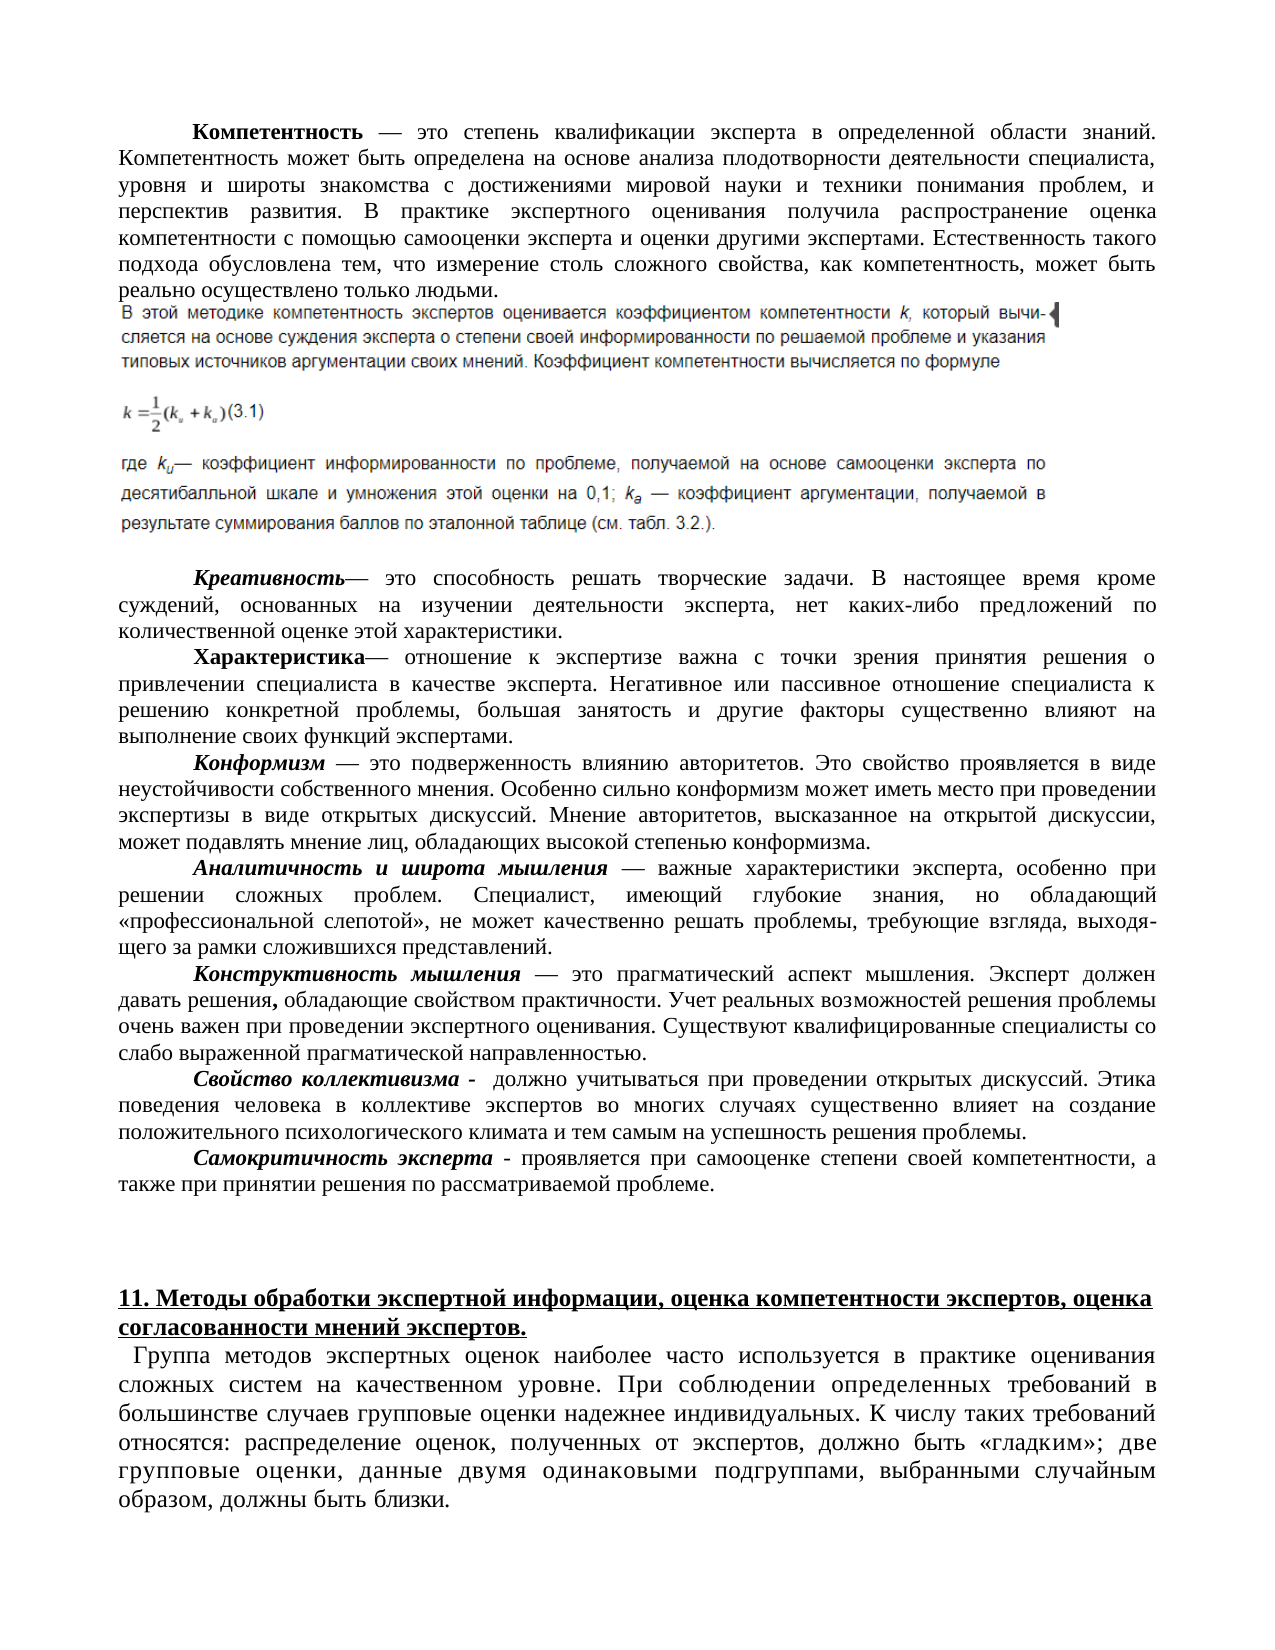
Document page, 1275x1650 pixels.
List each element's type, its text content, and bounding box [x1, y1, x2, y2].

text Аналитичность и широта мышления — важные характеристики эксперта, особенно при решении сложных проблем. Специалист, имеющий глубокие знания, но обладающий «профессиональной слепотой», не может качественно решать проблемы, требующие взгляда, выходящего за рамки сложившихся представлений. [118, 854, 1157, 960]
text Группа методов экспертных оценок наиболее часто используется в практике оценивания сложных систем на качественном уровне. При соблюдении определенных требований в большинстве случаев групповые оценки надежнее индивидуальных. К числу таких требований относятся: распределение оценок, полученных от экспертов, должно быть «гладким»; две групповые оценки, данные двумя одинаковыми подгруппами, выбранными случайным образом, должны быть близки. [118, 1341, 1157, 1513]
subtitle 11. Методы обработки экспертной информации, оценка компетентности экспертов, оценка согласованности мнений экспертов. [118, 1283, 1157, 1341]
text Креативность— это способность решать творческие задачи. В настоящее время кроме суждений, основанных на изучении деятельности эксперта, нет каких-либо предложений по количественной оценке этой характеристики. [118, 564, 1157, 643]
picture [118, 302, 1059, 538]
text Компетентность — это степень квалификации эксперта в определенной области знаний. Компетентность может быть определена на основе анализа плодотворности деятельности специалиста, уровня и широты знакомства с достижениями мировой науки и техники понимания проблем, и перспектив развития. В практике экспертного оценивания получила распространение оценка компетентности с помощью самооценки эксперта и оценки другими экспертами. Естественность такого подхода обусловлена тем, что измерение столь сложного свойства, как компетентность, может быть реально осуществлено только людьми. [118, 118, 1157, 303]
text Самокритичность эксперта - проявляется при самооценке степени своей компетентности, а также при принятии решения по рассматриваемой проблеме. [118, 1144, 1157, 1197]
text Свойство коллективизма - должно учитываться при проведении открытых дискуссий. Этика поведения человека в коллективе экспертов во многих случаях существенно влияет на создание положительного психологического климата и тем самым на успешность решения проблемы. [118, 1065, 1157, 1144]
text Характеристика— отношение к экспертизе важна с точки зрения принятия решения о привлечении специалиста в качестве эксперта. Негативное или пассивное отношение специалиста к решению конкретной проблемы, большая занятость и другие факторы существенно влияют на выполнение своих функций экспертами. [118, 643, 1157, 749]
text Конформизм — это подверженность влиянию авторитетов. Это свойство проявляется в виде неустойчивости собственного мнения. Особенно сильно конформизм может иметь место при проведении экспертизы в виде открытых дискуссий. Мнение авторитетов, высказанное на открытой дискуссии, может подавлять мнение лиц, обладающих высокой степенью конформизма. [118, 749, 1157, 854]
text Конструктивность мышления — это прагматический аспект мышления. Эксперт должен давать решения, обладающие свойством практичности. Учет реальных возможностей решения проблемы очень важен при проведении экспертного оценивания. Существуют квалифицированные специалисты со слабо выраженной прагматической направленностью.+ [118, 960, 1157, 1065]
